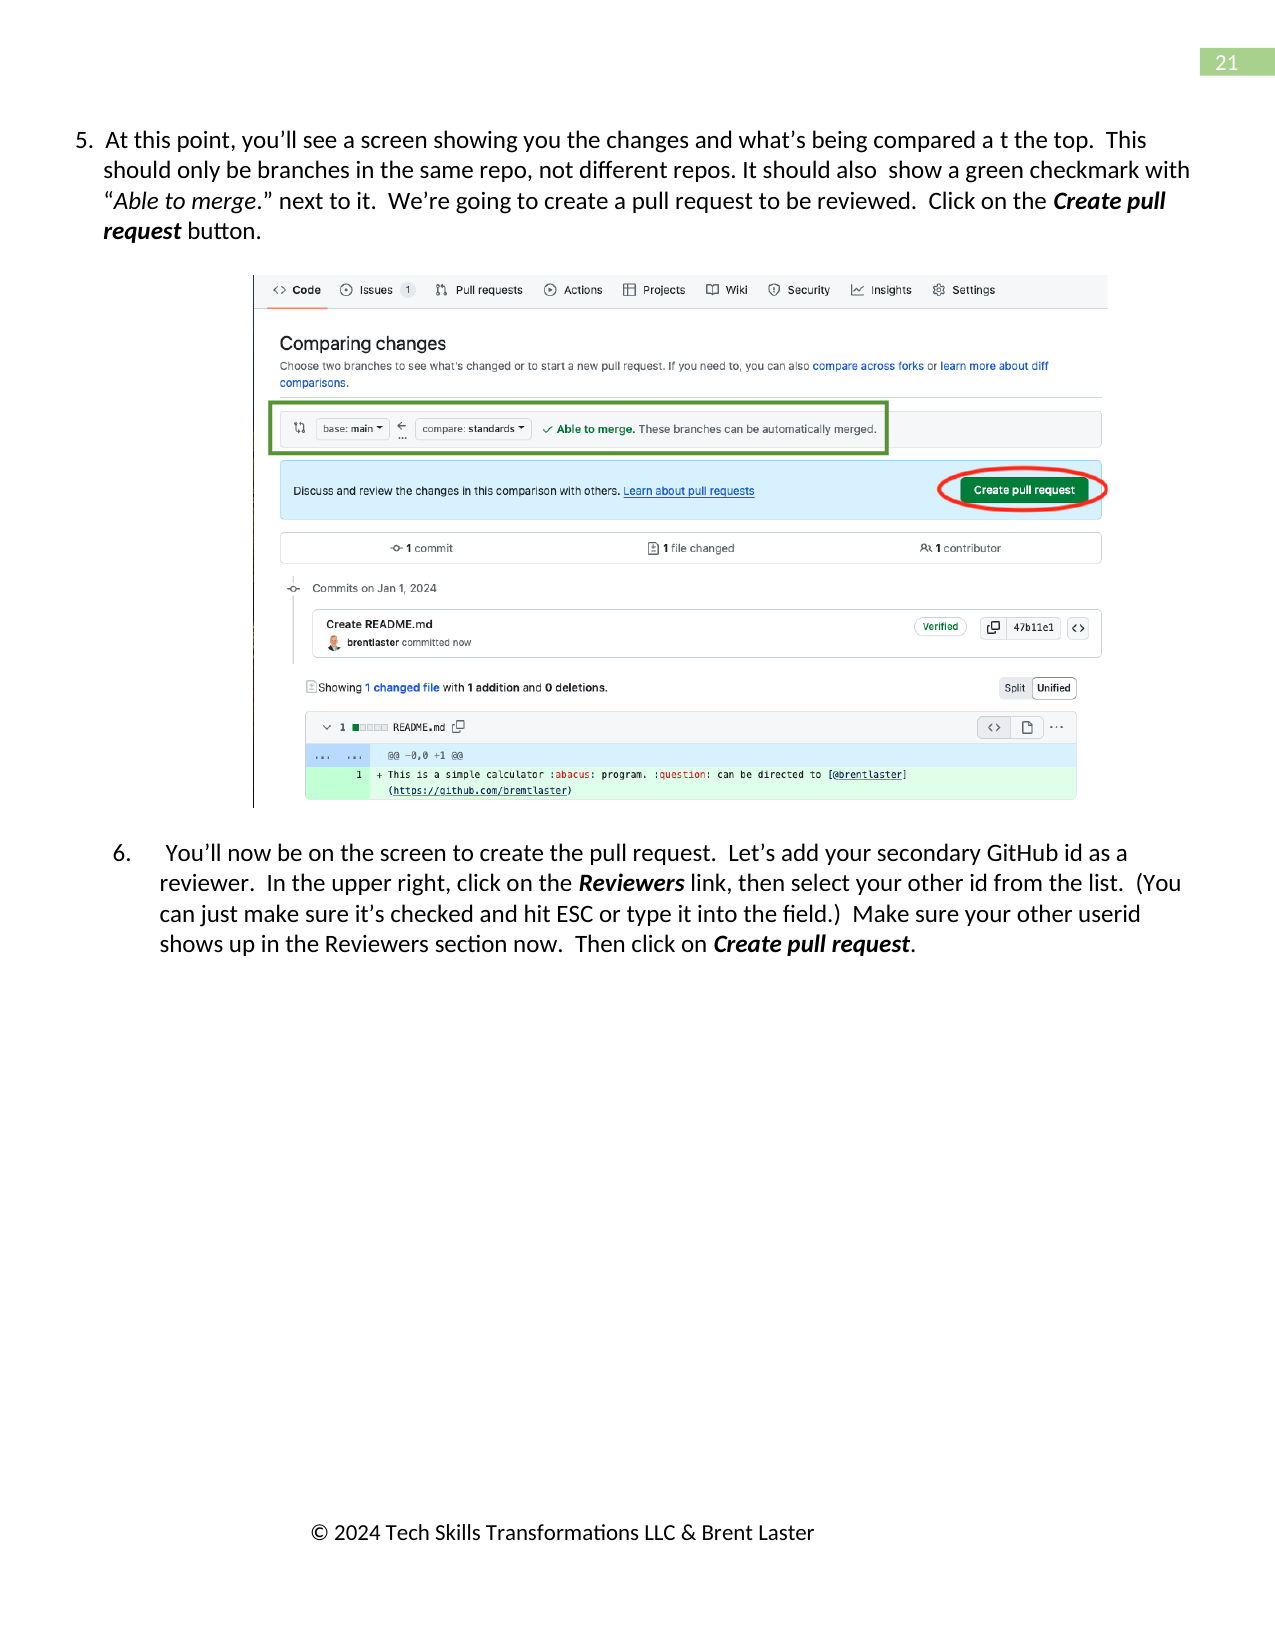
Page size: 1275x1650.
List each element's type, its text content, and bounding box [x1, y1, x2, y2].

picture [253, 275, 1108, 808]
text 6. You’ll now be on the screen to create the pull request. Let’s add your secondary GitHub id as a reviewer. In the upper right, click on the Reviewers link, then select your other id from the list. (You can just make sure it’s checked and hit ESC or type it into the field.) Make sure your other userid shows up in the Reviewers section now. Then click on Create pull request. [112, 837, 1200, 959]
text 5. At this point, you’ll see a screen showing you the changes and what’s being compared a t the top. This should only be branches in the same repo, not different repos. It should also show a green checkmark with “Able to merge.” next to it. We’re going to create a pull request to be reviewed. Click on the Create pull request button. [75, 124, 1200, 246]
